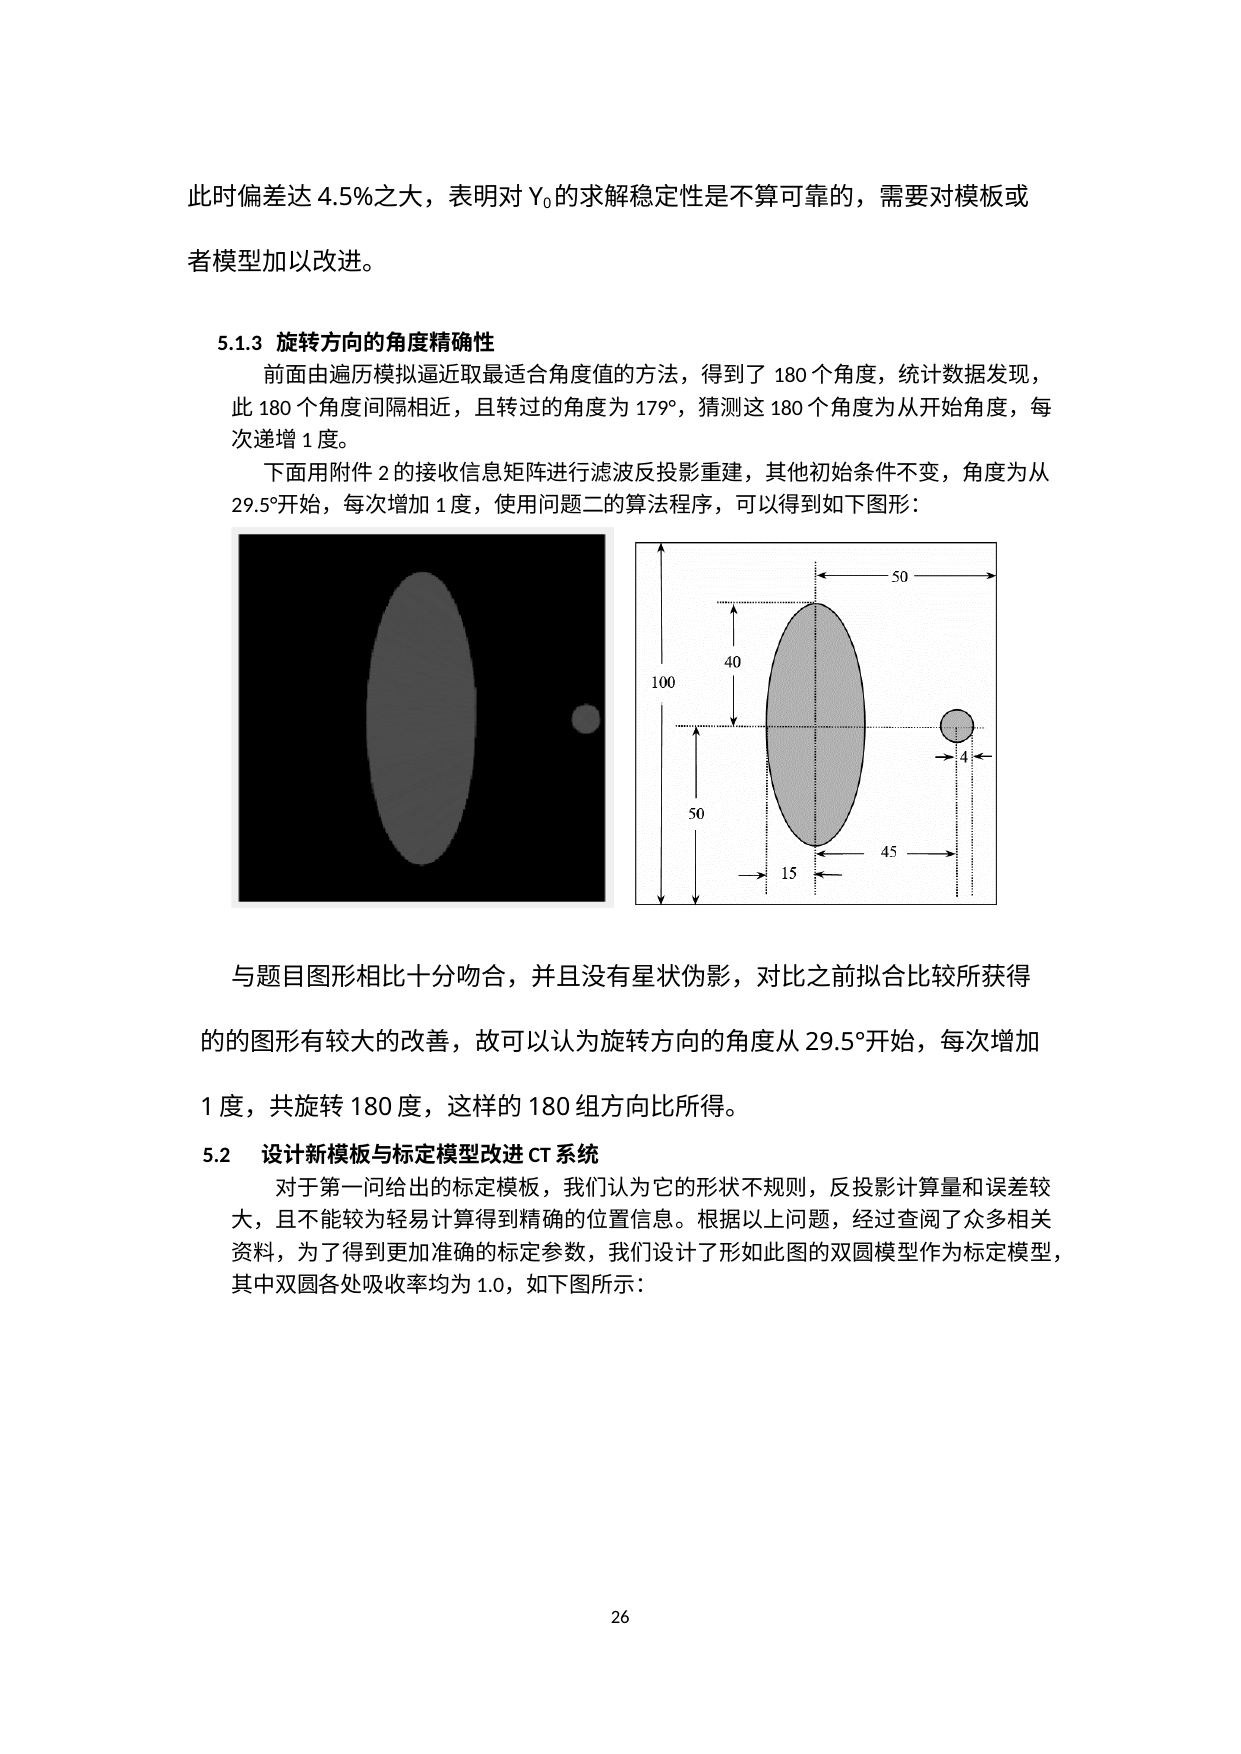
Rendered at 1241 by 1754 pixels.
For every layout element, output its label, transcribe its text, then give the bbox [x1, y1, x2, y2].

text 此时偏差达4.5%之大，表明对Y0的求解稳定性是不算可靠的，需要对模板或者模型加以改进。 [187, 162, 1053, 292]
list 下面用附件2的接收信息矩阵进行滤波反投影重建，其他初始条件不变，角度为从29.5°开始，每次增加1度，使用问题二的算法程序，可以得到如下图形： [231, 454, 1053, 519]
picture [231, 527, 614, 908]
picture [620, 529, 1009, 917]
list 设计新模板与标定模型改进CT系统 [202, 1137, 1053, 1169]
list 对于第一问给出的标定模板，我们认为它的形状不规则，反投影计算量和误差较大，且不能较为轻易计算得到精确的位置信息。根据以上问题，经过查阅了众多相关资料，为了得到更加准确的标定参数，我们设计了形如此图的双圆模型作为标定模型，其中双圆各处吸收率均为1.0，如下图所示： [231, 1169, 1053, 1299]
list 前面由遍历模拟逼近取最适合角度值的方法，得到了180个角度，统计数据发现，此180个角度间隔相近，且转过的角度为179°，猜测这180个角度为从开始角度，每次递增1度。 [231, 357, 1053, 454]
list 旋转方向的角度精确性 [217, 324, 1053, 357]
